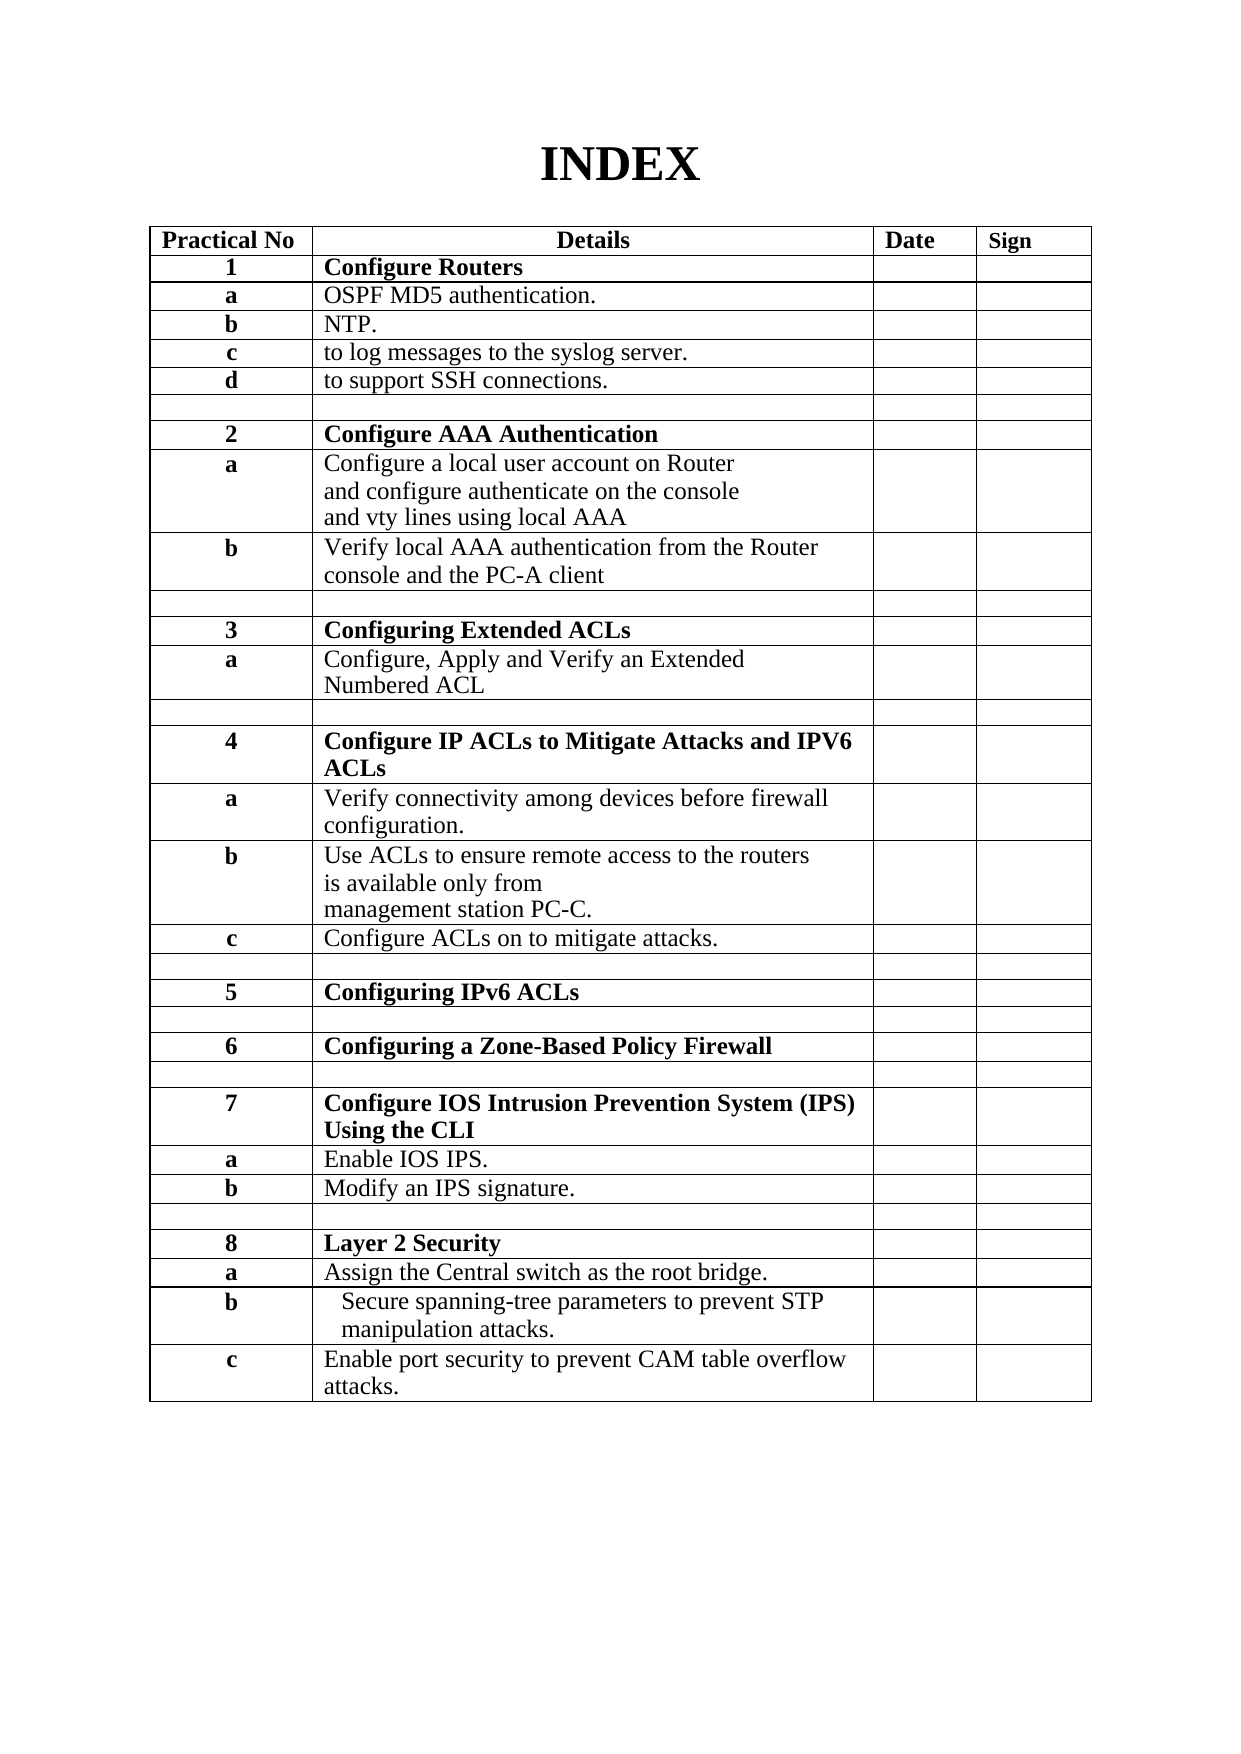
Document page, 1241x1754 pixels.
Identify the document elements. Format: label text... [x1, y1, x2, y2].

table_cell b [151, 1175, 312, 1202]
table_cell [151, 395, 312, 420]
table_cell [874, 1288, 976, 1344]
table_cell [977, 726, 1091, 783]
table_cell b [151, 311, 312, 339]
table_cell Enable IOS IPS. [313, 1146, 873, 1173]
table_cell [977, 591, 1091, 616]
table_cell Assign the Central switch as the root bridge. [313, 1259, 873, 1286]
table_cell [874, 533, 976, 589]
table_cell [874, 1062, 976, 1087]
table_cell [977, 784, 1091, 840]
table_cell [874, 1345, 976, 1401]
table_cell [977, 283, 1091, 310]
table_cell [977, 925, 1091, 953]
table_cell [977, 533, 1091, 589]
table_cell [151, 1204, 312, 1228]
table_cell Configuring IPv6 ACLs [313, 980, 873, 1006]
table_cell 1 [151, 256, 312, 281]
table_cell [874, 1033, 976, 1061]
table_cell Modify an IPS signature. [313, 1175, 873, 1202]
table_cell [874, 954, 976, 979]
table_cell [313, 395, 873, 420]
table_header Details [313, 227, 873, 254]
table_cell [874, 1259, 976, 1286]
table_cell OSPF MD5 authentication. [313, 283, 873, 310]
table_cell [977, 954, 1091, 979]
table_cell [977, 1007, 1091, 1032]
table_header Sign [977, 227, 1091, 254]
table_cell [977, 1175, 1091, 1202]
table_cell Verify connectivity among devices before firewall configuration. [313, 784, 873, 840]
table_cell [874, 784, 976, 840]
table_cell a [151, 283, 312, 310]
table_cell 4 [151, 726, 312, 783]
table_cell c [151, 925, 312, 953]
table_cell [977, 395, 1091, 420]
table_cell [977, 1088, 1091, 1145]
table_cell [977, 617, 1091, 645]
table_cell [874, 1230, 976, 1257]
table_header Practical No [151, 227, 312, 254]
table_cell to log messages to the syslog server. [313, 340, 873, 367]
table_cell [874, 617, 976, 645]
table_cell [977, 700, 1091, 725]
table_cell [313, 1007, 873, 1032]
table_cell [977, 1204, 1091, 1228]
table_cell [977, 450, 1091, 532]
table_cell [977, 340, 1091, 367]
table_cell 3 [151, 617, 312, 645]
table_cell [977, 1259, 1091, 1286]
table_cell 6 [151, 1033, 312, 1061]
table_cell Configuring Extended ACLs [313, 617, 873, 645]
table_cell [977, 1033, 1091, 1061]
table_cell 5 [151, 980, 312, 1006]
table_cell b [151, 841, 312, 924]
table_cell [151, 700, 312, 725]
table_cell [874, 925, 976, 953]
table_cell [874, 1007, 976, 1032]
table_cell Configuring a Zone-Based Policy Firewall [313, 1033, 873, 1061]
table_cell Configure, Apply and Verify an Extended Numbered ACL [313, 646, 873, 699]
table_cell Configure ACLs on to mitigate attacks. [313, 925, 873, 953]
table_cell Configure Routers [313, 256, 873, 281]
table_cell a [151, 450, 312, 532]
table_cell d [151, 368, 312, 394]
table_cell Configure IOS Intrusion Prevention System (IPS) Using the CLI [313, 1088, 873, 1145]
table_cell Configure AAA Authentication [313, 421, 873, 449]
table_cell [977, 1345, 1091, 1401]
table_cell [874, 395, 976, 420]
table_cell [977, 980, 1091, 1006]
table_cell [874, 1204, 976, 1228]
table_cell [977, 1062, 1091, 1087]
table_cell a [151, 646, 312, 699]
table_cell [874, 368, 976, 394]
table_cell [874, 980, 976, 1006]
table_cell [313, 700, 873, 725]
table_cell NTP. [313, 311, 873, 339]
table_cell c [151, 340, 312, 367]
table_cell [151, 1007, 312, 1032]
table_cell [874, 1175, 976, 1202]
table_cell a [151, 1259, 312, 1286]
table_cell b [151, 1288, 312, 1344]
table_cell b [151, 533, 312, 589]
table_cell a [151, 1146, 312, 1173]
table_cell [151, 1062, 312, 1087]
table_cell [977, 646, 1091, 699]
table_cell Enable port security to prevent CAM table overflow attacks. [313, 1345, 873, 1401]
table_cell Configure IP ACLs to Mitigate Attacks and IPV6 ACLs [313, 726, 873, 783]
table_cell [977, 841, 1091, 924]
table_cell 7 [151, 1088, 312, 1145]
table_cell 8 [151, 1230, 312, 1257]
table_cell [151, 591, 312, 616]
table_cell [874, 256, 976, 281]
table_cell [874, 311, 976, 339]
table_cell [977, 256, 1091, 281]
table_cell Use ACLs to ensure remote access to the routers is available only from management station PC-C. [313, 841, 873, 924]
table_cell Verify local AAA authentication from the Router console and the PC-A client [313, 533, 873, 589]
table_cell [874, 450, 976, 532]
table_cell [874, 646, 976, 699]
table_cell [874, 1088, 976, 1145]
table_cell [874, 1146, 976, 1173]
table_cell [874, 726, 976, 783]
table_cell [977, 368, 1091, 394]
table_cell [977, 421, 1091, 449]
table_cell [313, 954, 873, 979]
table_cell Configure a local user account on Router and configure authenticate on the console and vty lines using local AAA [313, 450, 873, 532]
table_cell [874, 283, 976, 310]
table_cell [874, 841, 976, 924]
table_cell c [151, 1345, 312, 1401]
table_cell [977, 1230, 1091, 1257]
table_cell Layer 2 Security [313, 1230, 873, 1257]
table_cell [874, 591, 976, 616]
table_cell [313, 1204, 873, 1228]
table_cell Secure spanning-tree parameters to prevent STP manipulation attacks. [313, 1288, 873, 1344]
table_cell [977, 311, 1091, 339]
table_cell to support SSH connections. [313, 368, 873, 394]
table_cell [874, 700, 976, 725]
table_cell a [151, 784, 312, 840]
table_cell [313, 1062, 873, 1087]
table_cell [977, 1146, 1091, 1173]
table_header Date [874, 227, 976, 254]
title INDEX [69, 133, 1171, 191]
table_cell 2 [151, 421, 312, 449]
table_cell [874, 340, 976, 367]
table_cell [874, 421, 976, 449]
table_cell [313, 591, 873, 616]
table_cell [151, 954, 312, 979]
table_cell [977, 1288, 1091, 1344]
